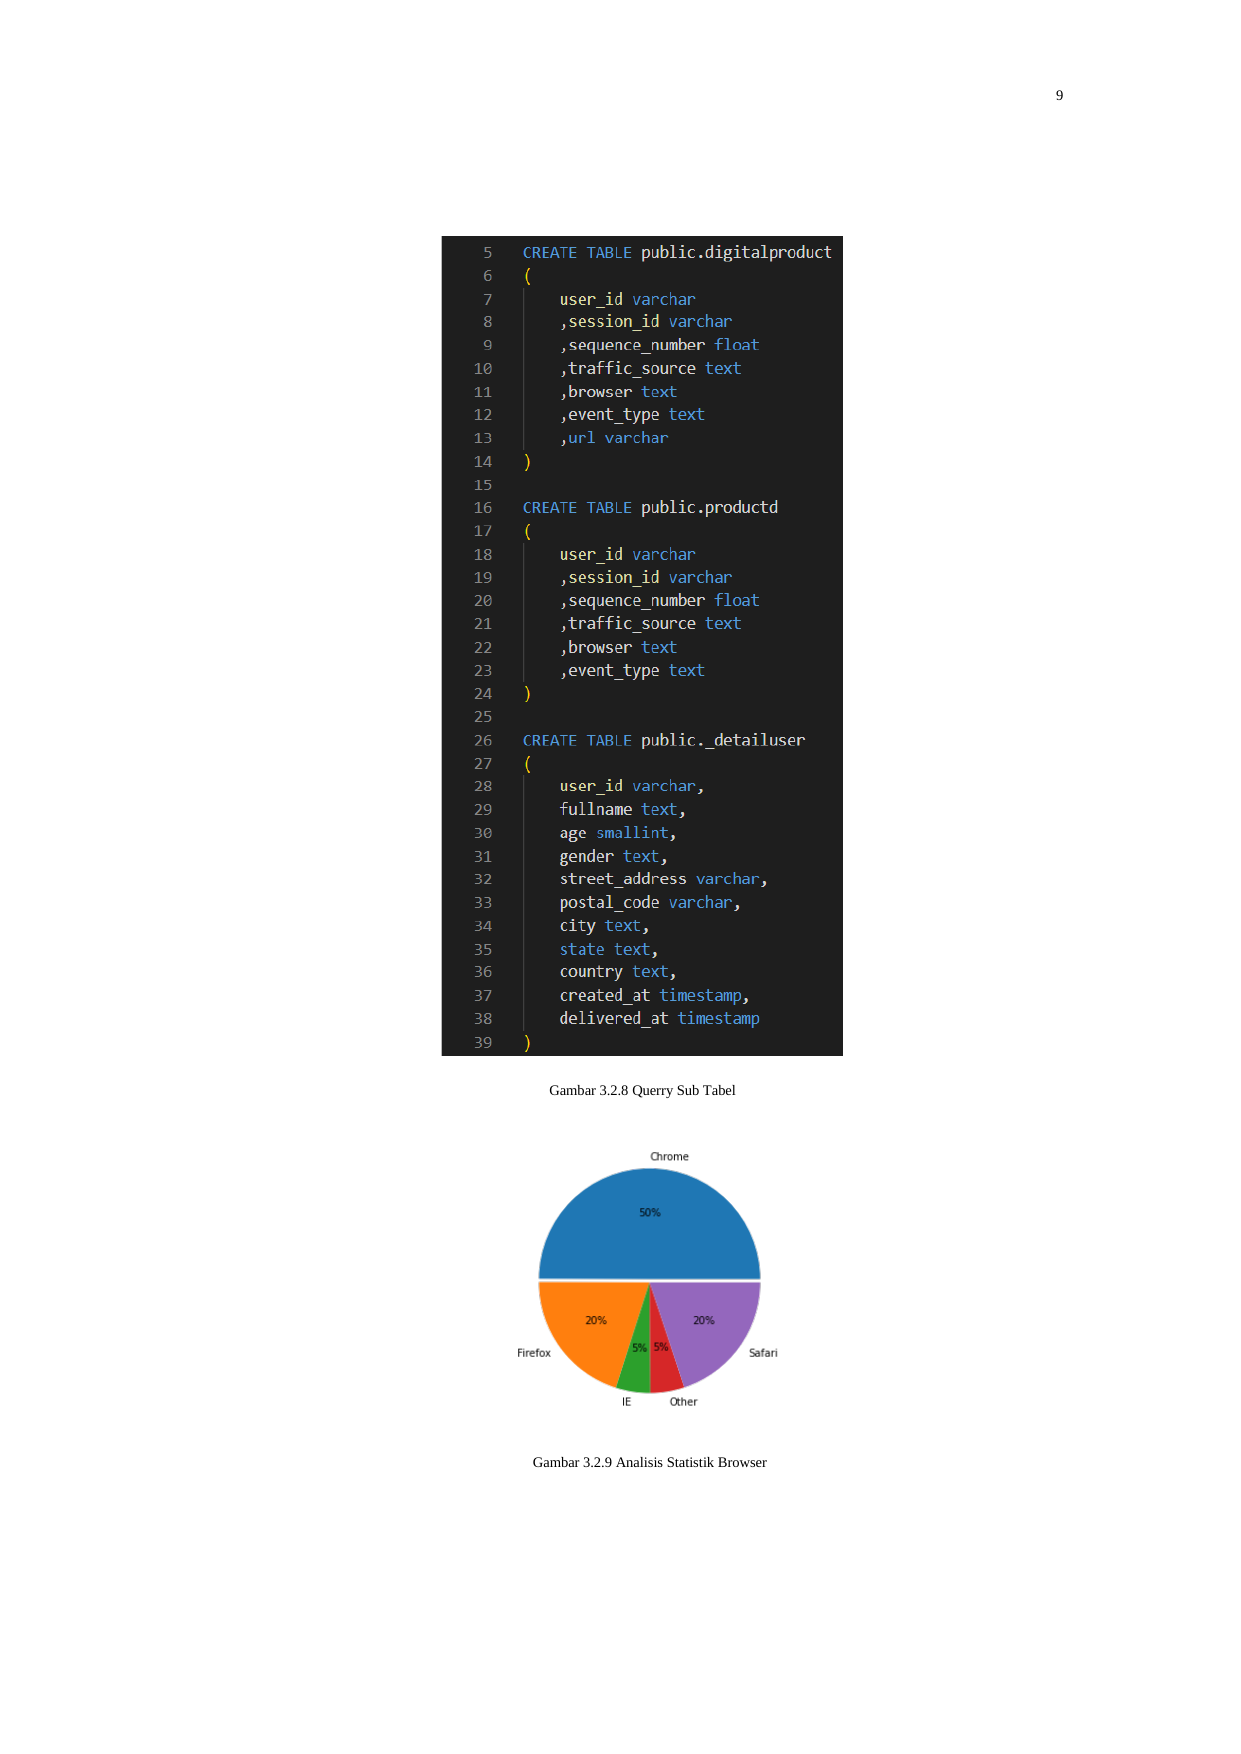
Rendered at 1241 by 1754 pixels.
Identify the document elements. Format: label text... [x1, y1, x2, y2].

picture [441, 236, 843, 1056]
picture [504, 1137, 795, 1428]
